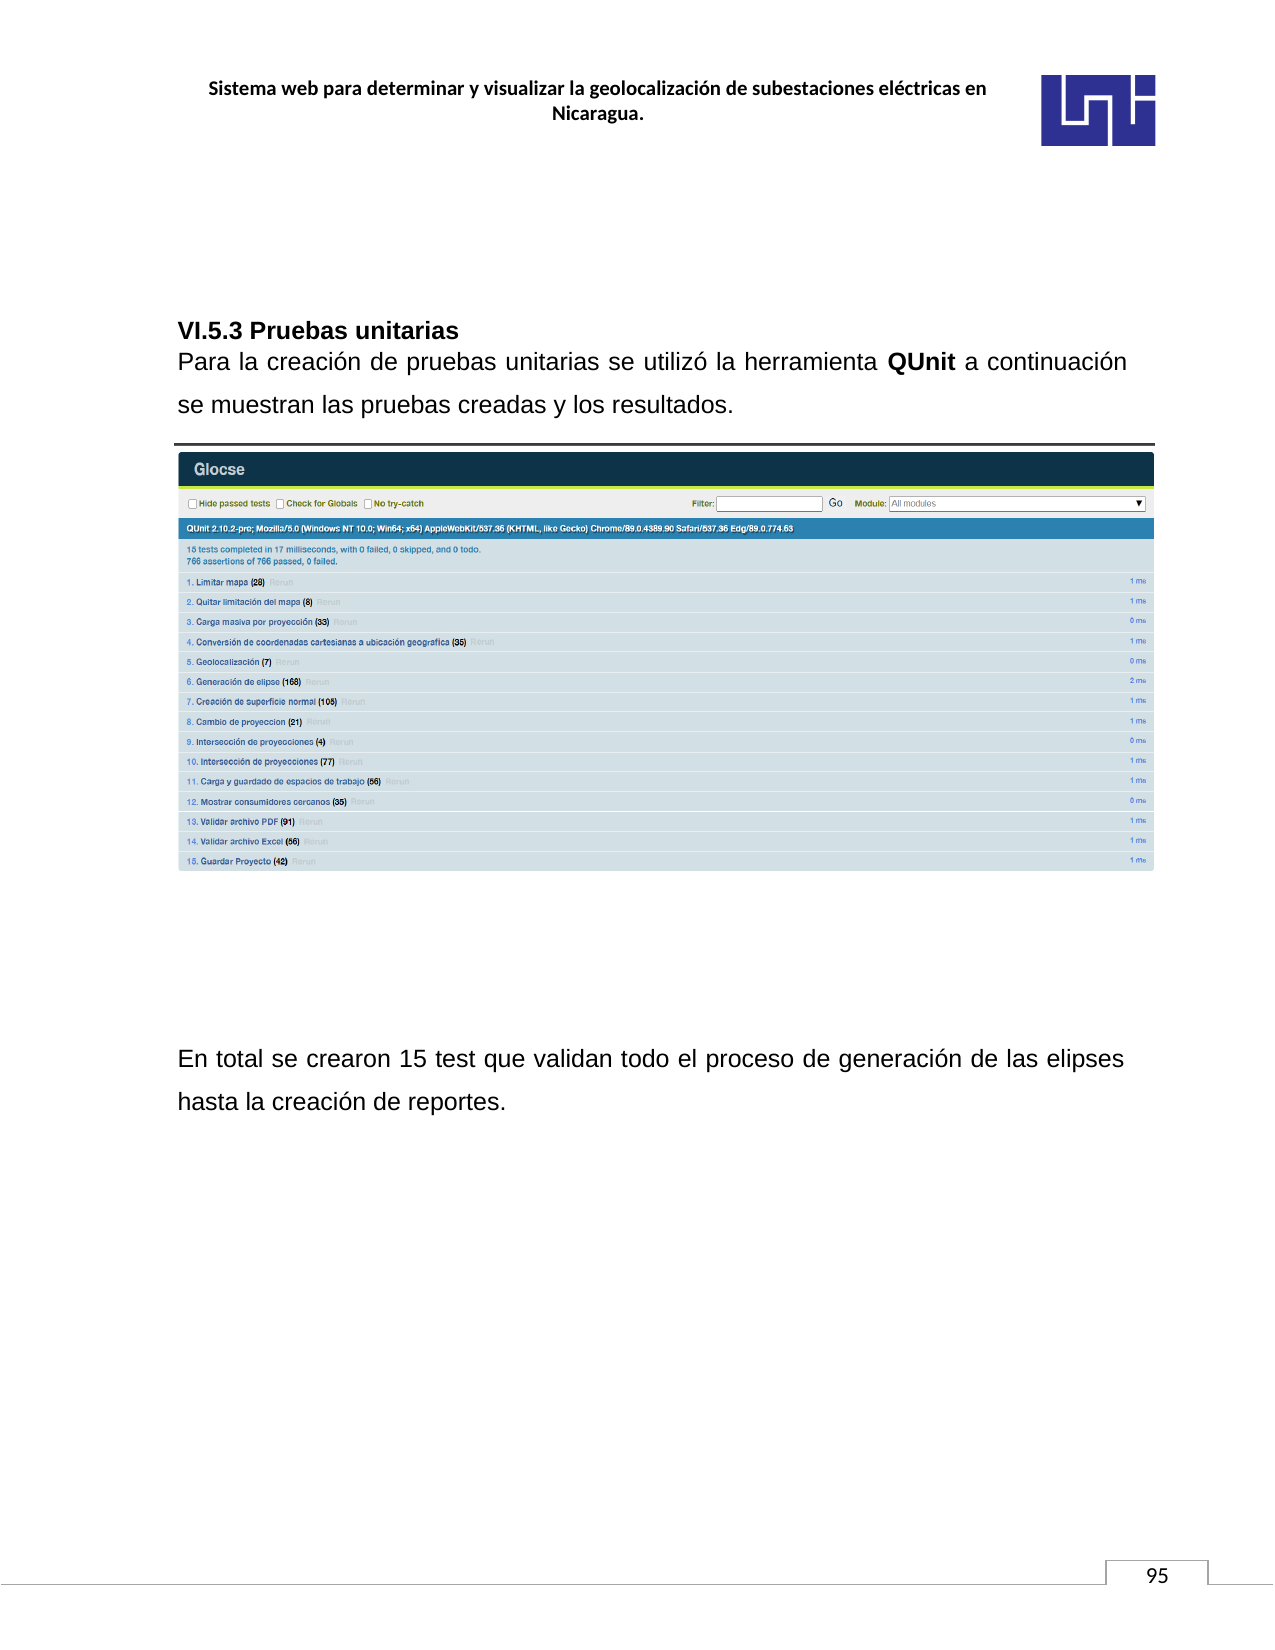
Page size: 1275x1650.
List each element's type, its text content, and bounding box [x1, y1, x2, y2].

subtitle VI.5.3 Pruebas unitarias [177, 316, 1127, 344]
picture [1041, 75, 1156, 146]
text En total se crearon 15 test que validan todo el proceso de generación de las elipses hasta la creación de reportes. [177, 975, 1127, 1116]
picture [173, 443, 1155, 975]
text Para la creación de pruebas unitarias se utilizó la herramienta QUnit a continuación se muestran las pruebas creadas y los resultados. [177, 347, 1127, 419]
